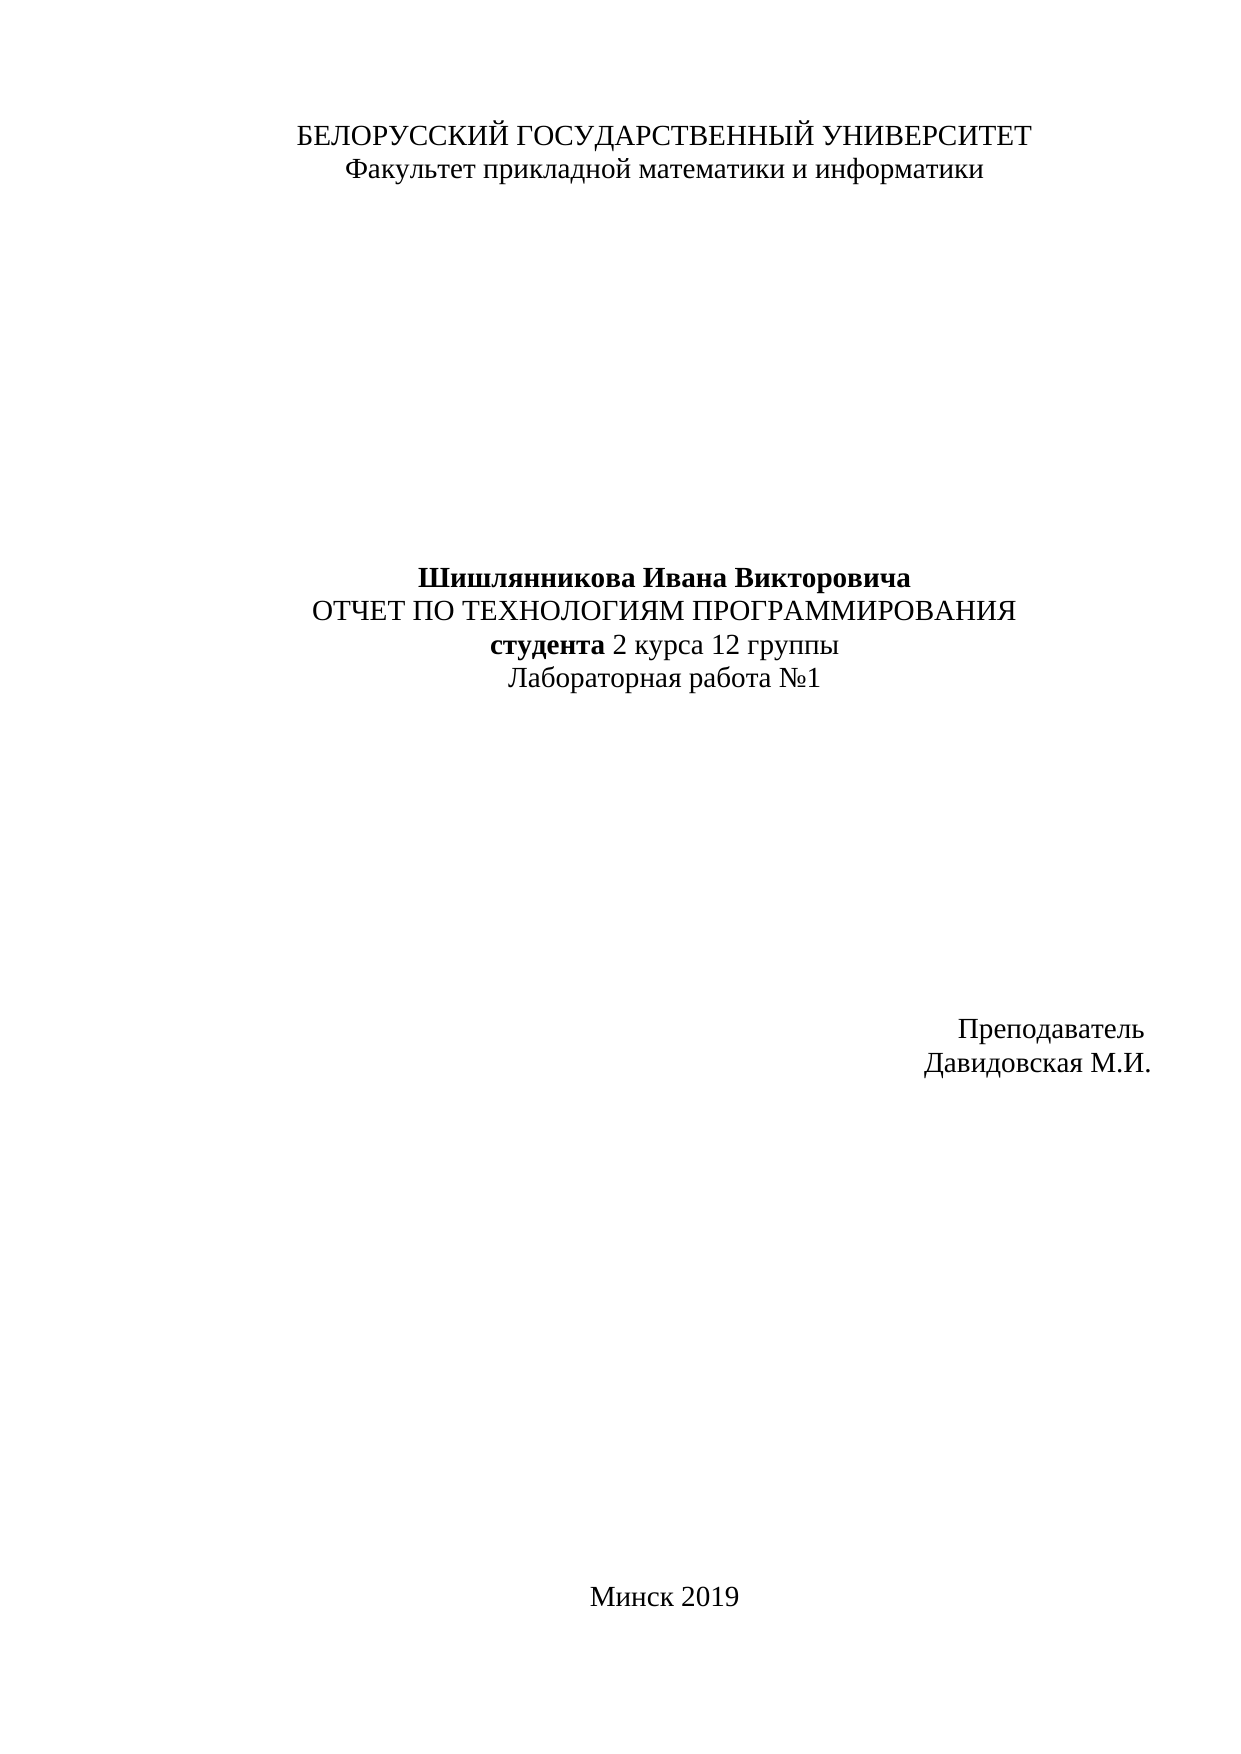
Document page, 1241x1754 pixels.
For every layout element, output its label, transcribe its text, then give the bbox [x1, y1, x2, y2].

text Преподаватель [177, 1011, 1152, 1045]
text ОТЧЕТ ПО ТЕХНОЛОГИЯМ ПРОГРАММИРОВАНИЯ [177, 593, 1152, 627]
text Шишлянникова Ивана Викторовича [177, 560, 1152, 593]
text БЕЛОРУССКИЙ ГОСУДАРСТВЕННЫЙ УНИВЕРСИТЕТ [177, 118, 1152, 152]
text Факультет прикладной математики и информатики [177, 152, 1152, 185]
text Лабораторная работа №1 [177, 661, 1152, 694]
text Минск 2019 [177, 1579, 1152, 1613]
text студента 2 курса 12 группы [177, 627, 1152, 661]
text Давидовская М.И. [177, 1045, 1152, 1078]
